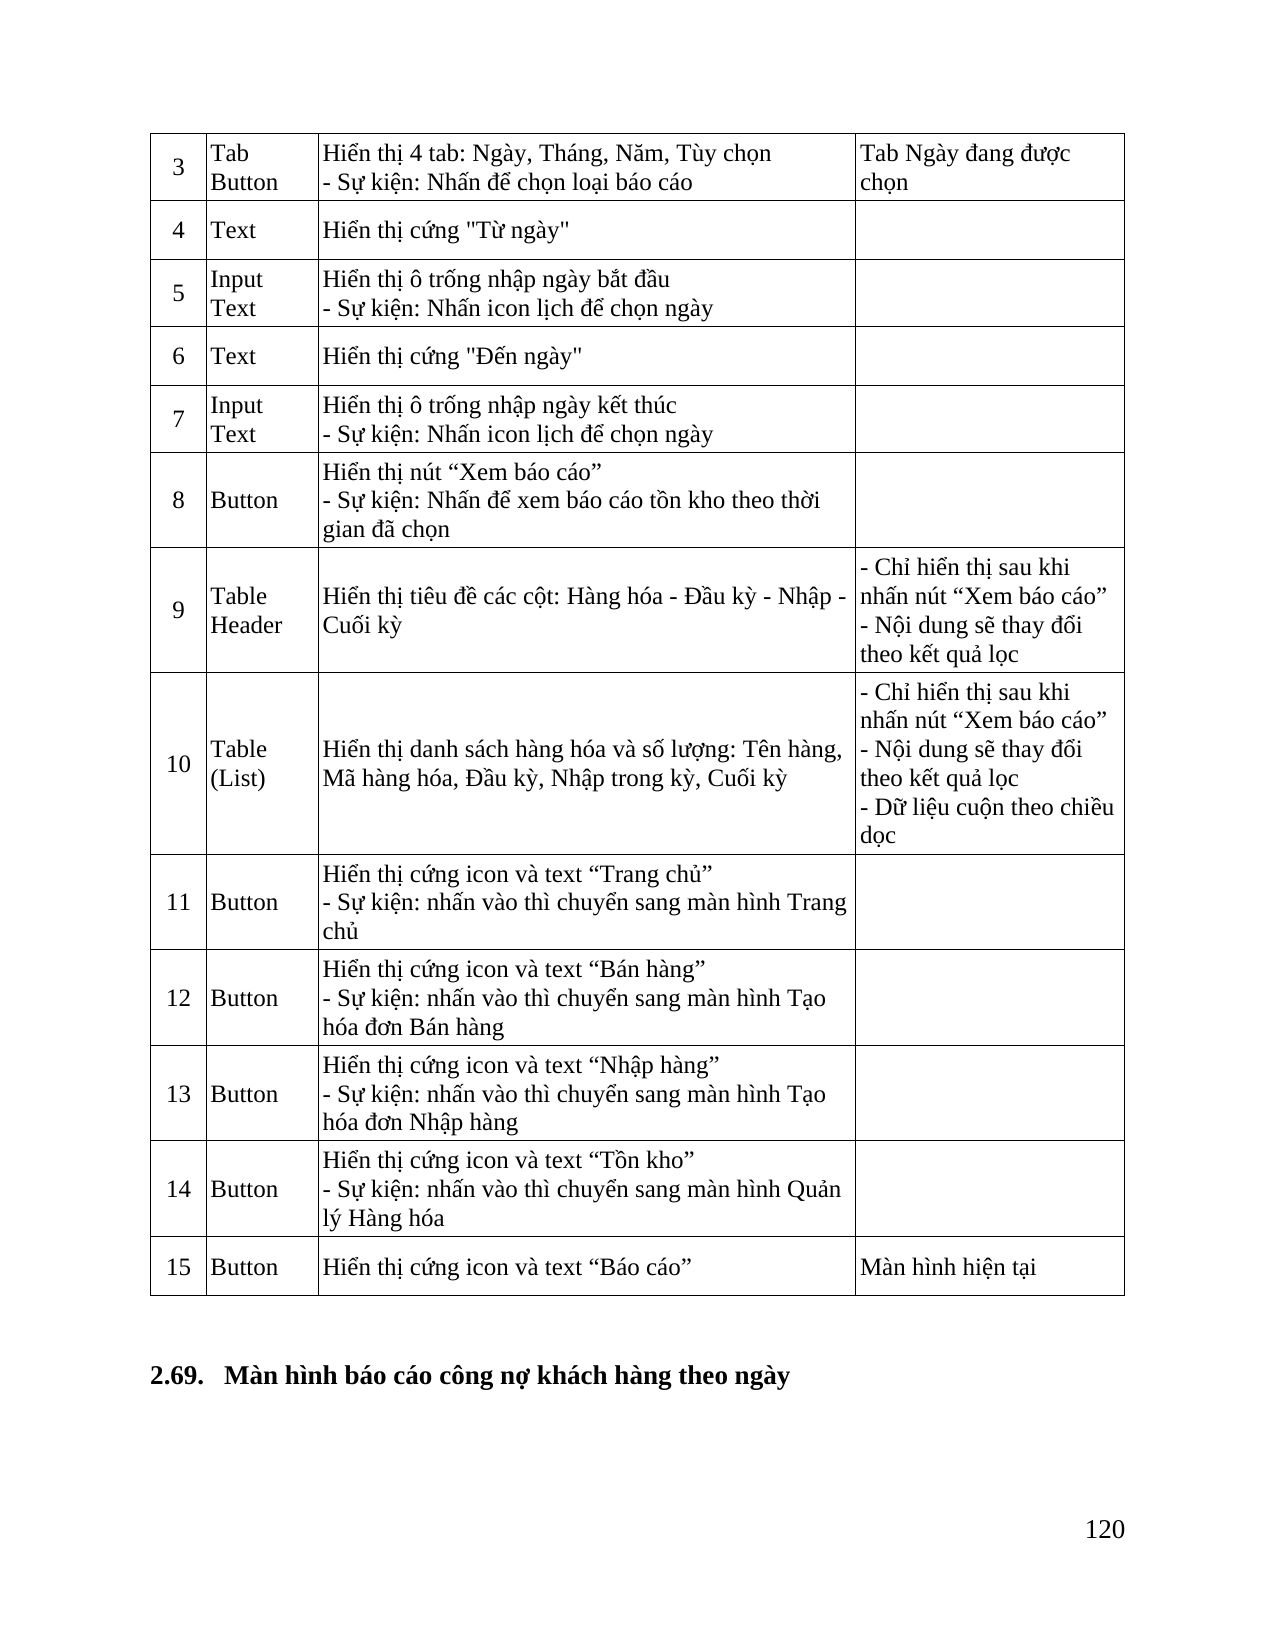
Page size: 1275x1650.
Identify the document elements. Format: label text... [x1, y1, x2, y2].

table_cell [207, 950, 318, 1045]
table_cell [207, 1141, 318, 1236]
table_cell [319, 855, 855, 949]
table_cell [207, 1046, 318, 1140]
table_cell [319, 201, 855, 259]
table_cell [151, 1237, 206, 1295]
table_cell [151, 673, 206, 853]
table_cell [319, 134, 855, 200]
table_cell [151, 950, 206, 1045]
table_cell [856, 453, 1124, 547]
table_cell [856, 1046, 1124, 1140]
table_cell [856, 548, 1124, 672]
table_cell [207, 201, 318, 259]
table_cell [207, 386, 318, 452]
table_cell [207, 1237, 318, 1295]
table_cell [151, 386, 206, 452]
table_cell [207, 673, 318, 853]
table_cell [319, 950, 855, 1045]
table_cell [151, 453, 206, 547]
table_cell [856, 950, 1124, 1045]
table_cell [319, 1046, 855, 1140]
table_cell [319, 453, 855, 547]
subtitle Màn hình báo cáo công nợ khách hàng theo ngày [150, 1359, 1125, 1391]
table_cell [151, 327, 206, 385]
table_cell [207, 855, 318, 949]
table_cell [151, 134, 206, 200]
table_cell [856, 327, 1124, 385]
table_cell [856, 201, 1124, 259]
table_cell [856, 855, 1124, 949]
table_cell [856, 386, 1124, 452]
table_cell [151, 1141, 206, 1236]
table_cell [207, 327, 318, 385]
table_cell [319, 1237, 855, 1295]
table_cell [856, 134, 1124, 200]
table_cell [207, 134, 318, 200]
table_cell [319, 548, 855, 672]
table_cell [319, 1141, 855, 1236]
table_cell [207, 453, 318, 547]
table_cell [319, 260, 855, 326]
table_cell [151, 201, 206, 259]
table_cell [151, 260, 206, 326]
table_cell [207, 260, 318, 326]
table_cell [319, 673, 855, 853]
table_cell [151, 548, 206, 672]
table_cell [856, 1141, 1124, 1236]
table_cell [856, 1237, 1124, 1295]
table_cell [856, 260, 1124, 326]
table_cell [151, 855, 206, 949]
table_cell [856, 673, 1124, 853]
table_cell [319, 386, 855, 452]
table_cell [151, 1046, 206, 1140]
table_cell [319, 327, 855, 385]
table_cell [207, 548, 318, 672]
